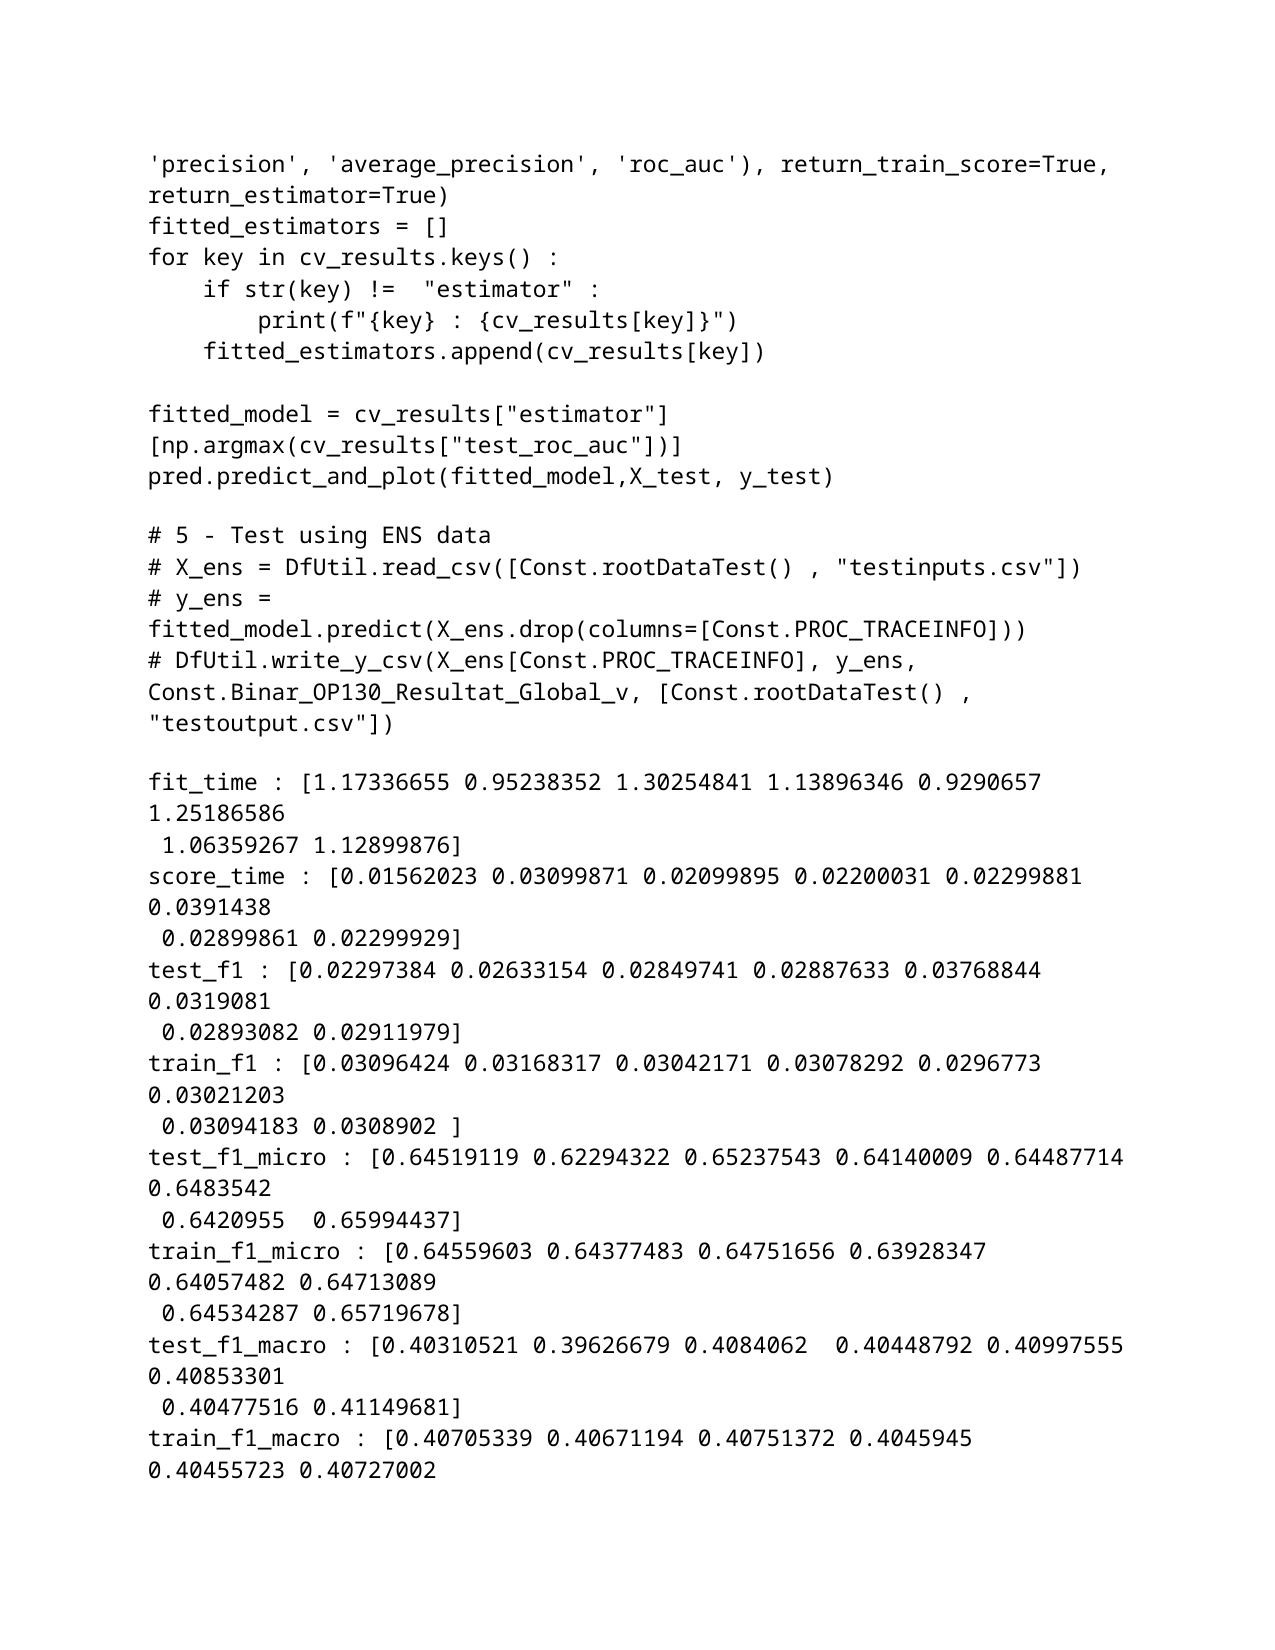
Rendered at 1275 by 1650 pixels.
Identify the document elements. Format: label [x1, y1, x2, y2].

text [148, 148, 1127, 766]
text [148, 766, 1127, 1485]
